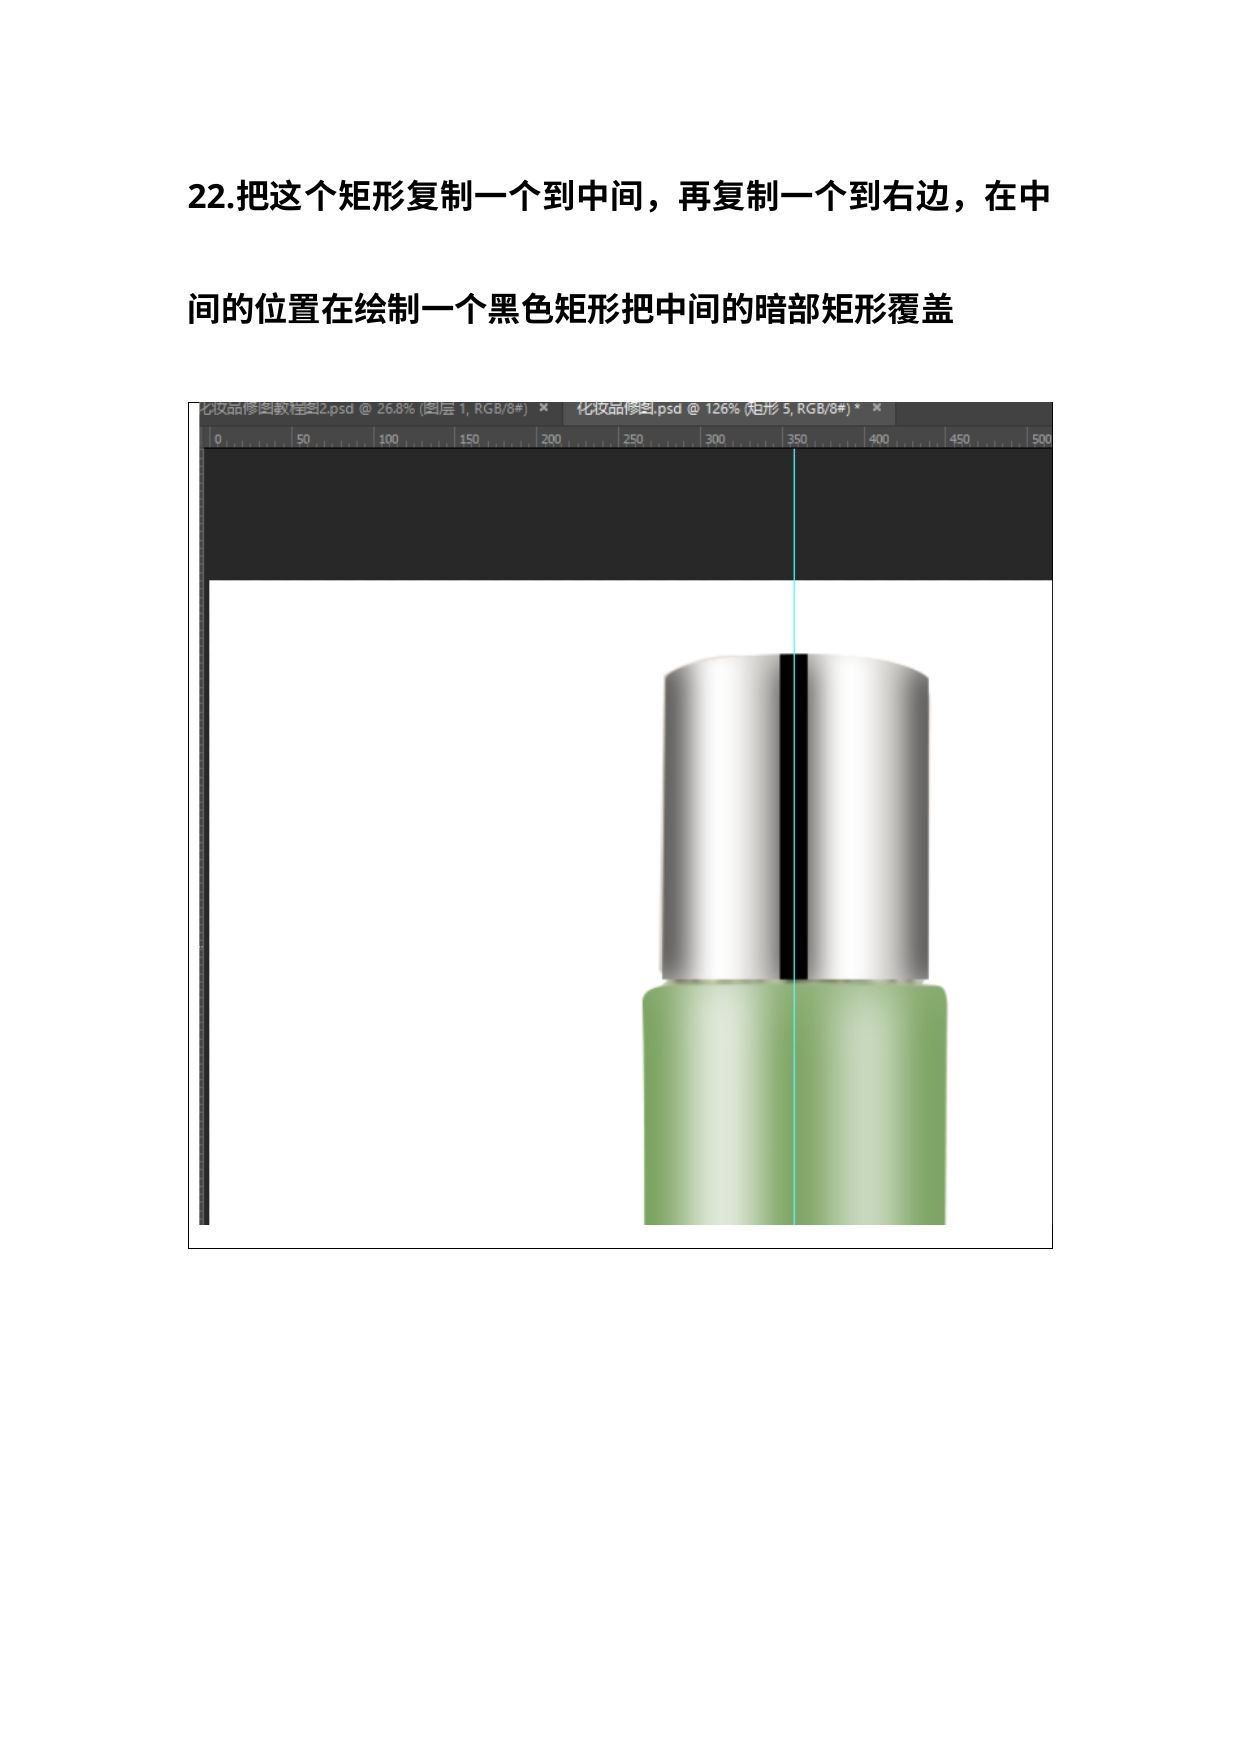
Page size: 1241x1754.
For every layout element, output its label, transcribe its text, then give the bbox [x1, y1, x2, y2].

table_header [189, 403, 1052, 1248]
picture [199, 402, 1053, 1225]
subtitle 22.把这个矩形复制一个到中间，再复制一个到右边，在中间的位置在绘制一个黑色矩形把中间的暗部矩形覆盖 [187, 162, 1053, 339]
